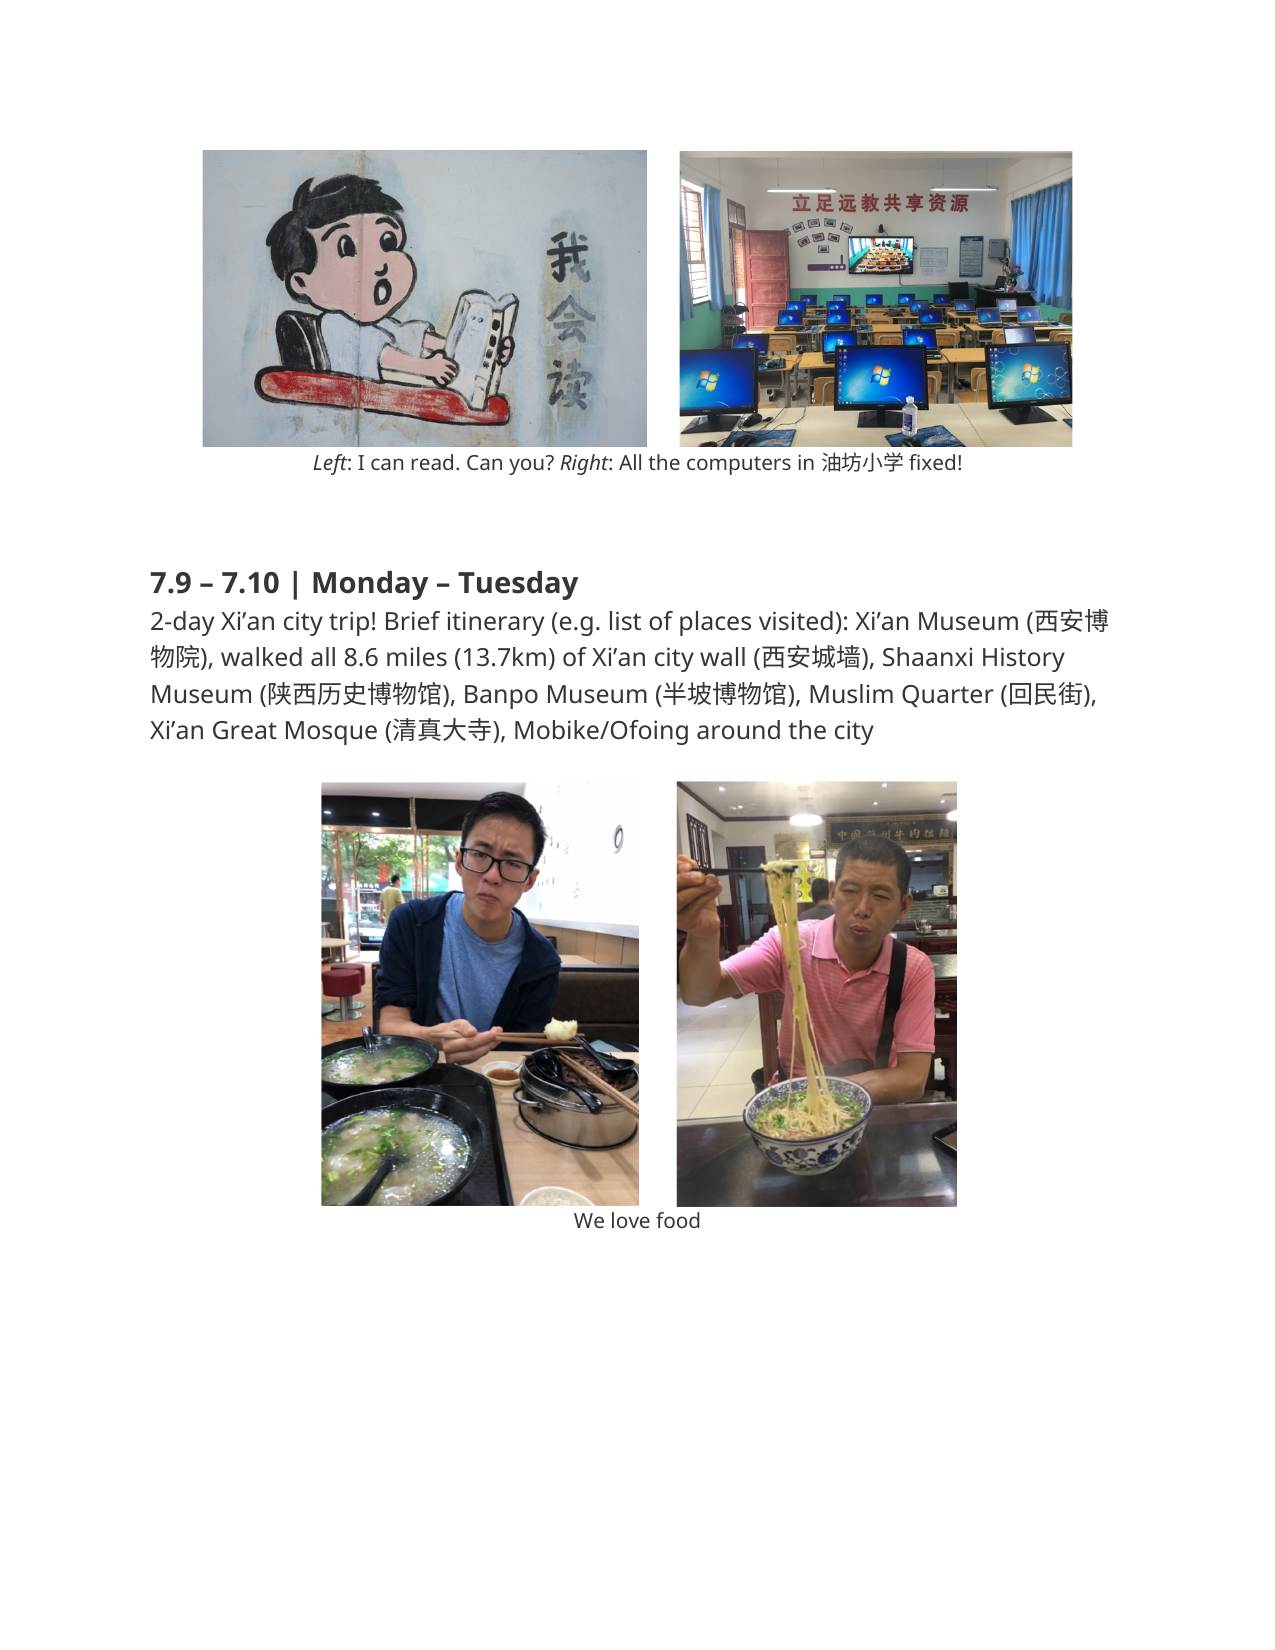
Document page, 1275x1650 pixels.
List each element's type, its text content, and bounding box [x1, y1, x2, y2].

text Left: I can read. Can you? Right: All the computers in 油坊小学 fixed! [150, 446, 1125, 477]
picture [677, 782, 957, 1207]
text 2-day Xi’an city trip! Brief itinerary (e.g. list of places visited): Xi’an Museum (西安博物院), walked all 8.6 miles (13.7km) of Xi’an city wall (西安城墙), Shaanxi History Museum (陕西历史博物馆), Banpo Museum (半坡博物馆), Muslim Quarter (回民街), Xi’an Great Mosque (清真大寺), Mobike/Ofoing around the city [150, 602, 1125, 747]
picture [202, 150, 647, 447]
picture [679, 151, 1073, 447]
text We love food [150, 1206, 1125, 1235]
picture [322, 783, 639, 1205]
text 7.9 – 7.10 | Monday – Tuesday [150, 562, 1125, 602]
